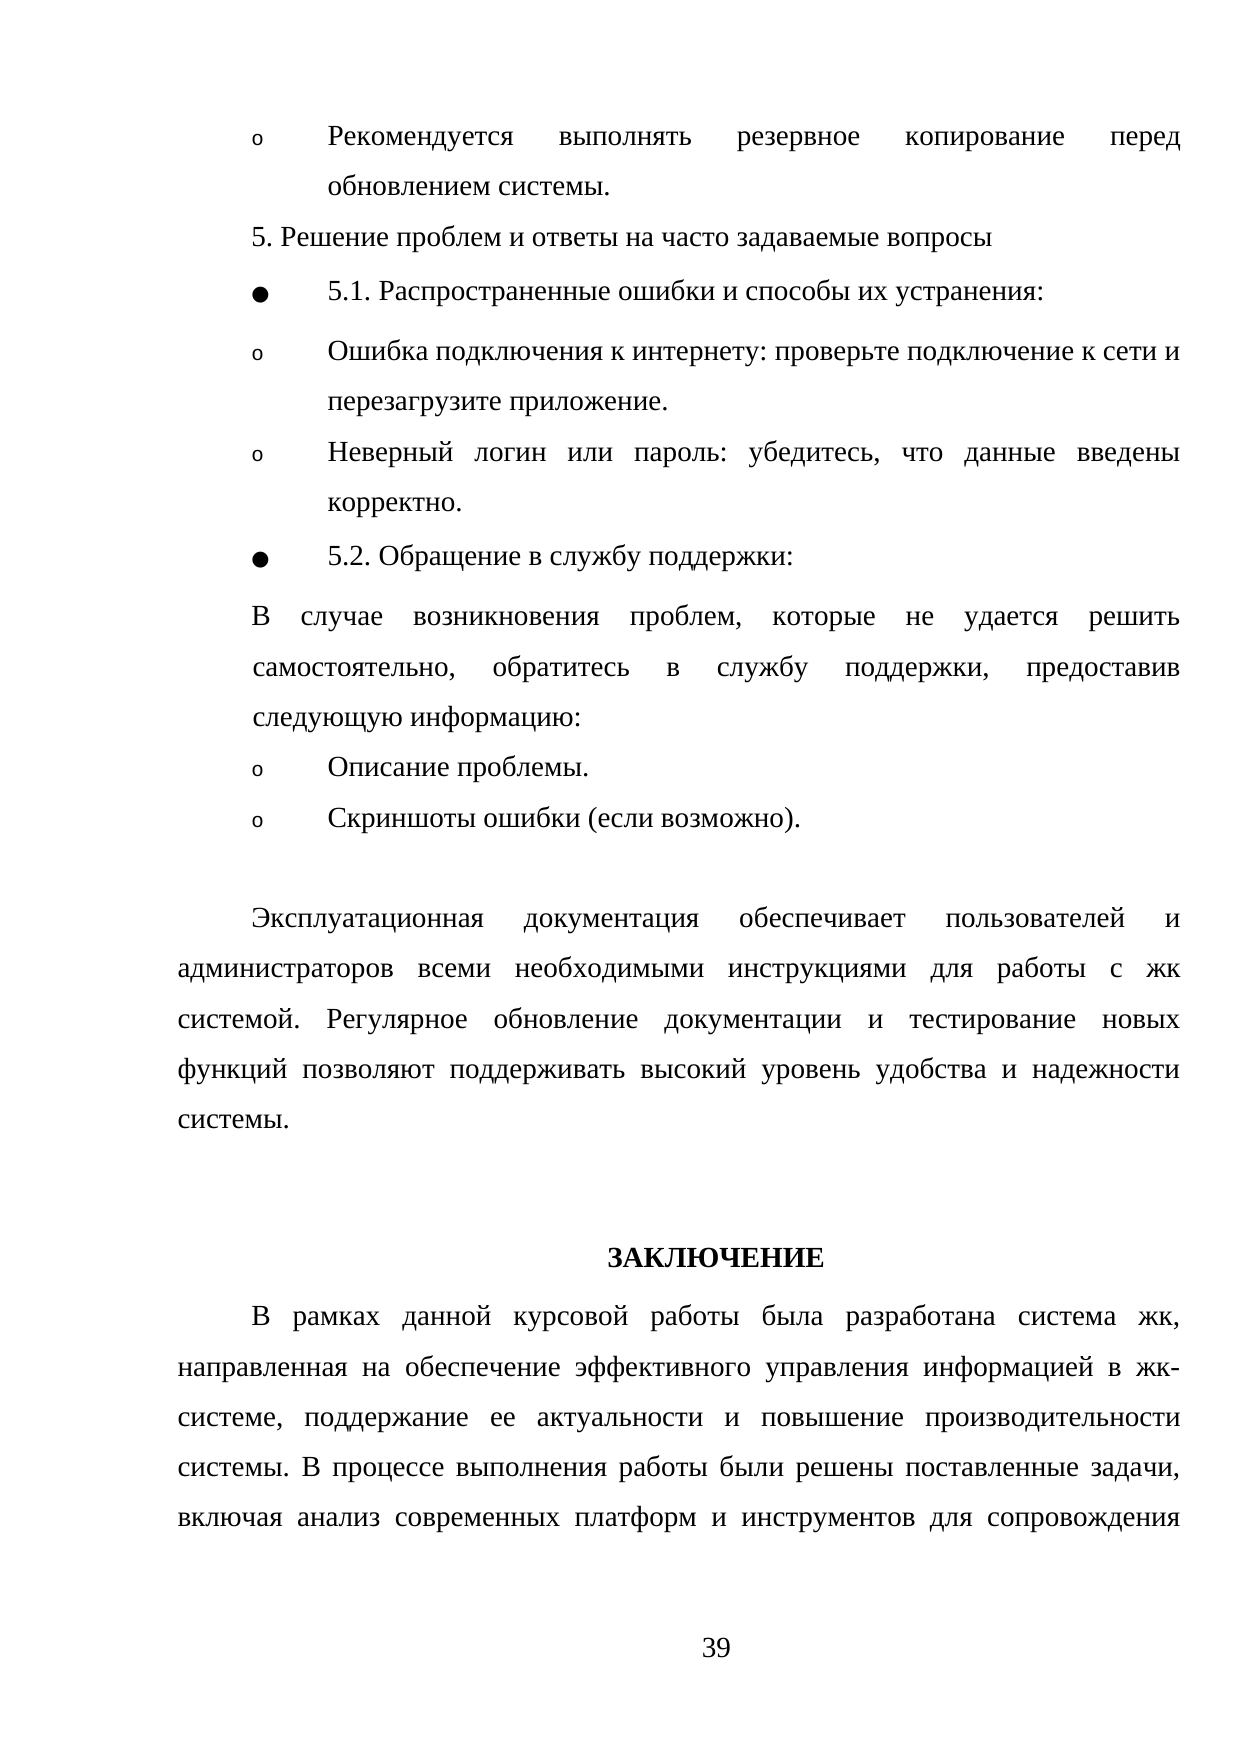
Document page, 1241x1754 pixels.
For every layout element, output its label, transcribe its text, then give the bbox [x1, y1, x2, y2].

list Скриншоты ошибки (если возможно). [251, 800, 1181, 833]
list Неверный логин или пароль: убедитесь, что данные введены корректно. [251, 434, 1181, 518]
text Эксплуатационная документация обеспечивает пользователей и администраторов всеми необходимыми инструкциями для работы с жк системой. Регулярное обновление документации и тестирование новых функций позволяют поддерживать высокий уровень удобства и надежности системы. [177, 900, 1181, 1135]
list Описание проблемы. [251, 749, 1181, 783]
list 5.1. Распространенные ошибки и способы их устранения: [251, 269, 1181, 312]
list 5.2. Обращение в службу поддержки: [251, 534, 1181, 577]
list Рекомендуется выполнять резервное копирование перед обновлением системы. [251, 118, 1181, 202]
list Ошибка подключения к интернету: проверьте подключение к сети и перезагрузите приложение. [251, 333, 1181, 417]
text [177, 1298, 1181, 1533]
text 5. Решение проблем и ответы на часто задаваемые вопросы [177, 219, 1181, 252]
text В случае возникновения проблем, которые не удается решить самостоятельно, обратитесь в службу поддержки, предоставив следующую информацию: [251, 598, 1181, 733]
subtitle ЗАКЛЮЧЕНИЕ [177, 1240, 1181, 1273]
